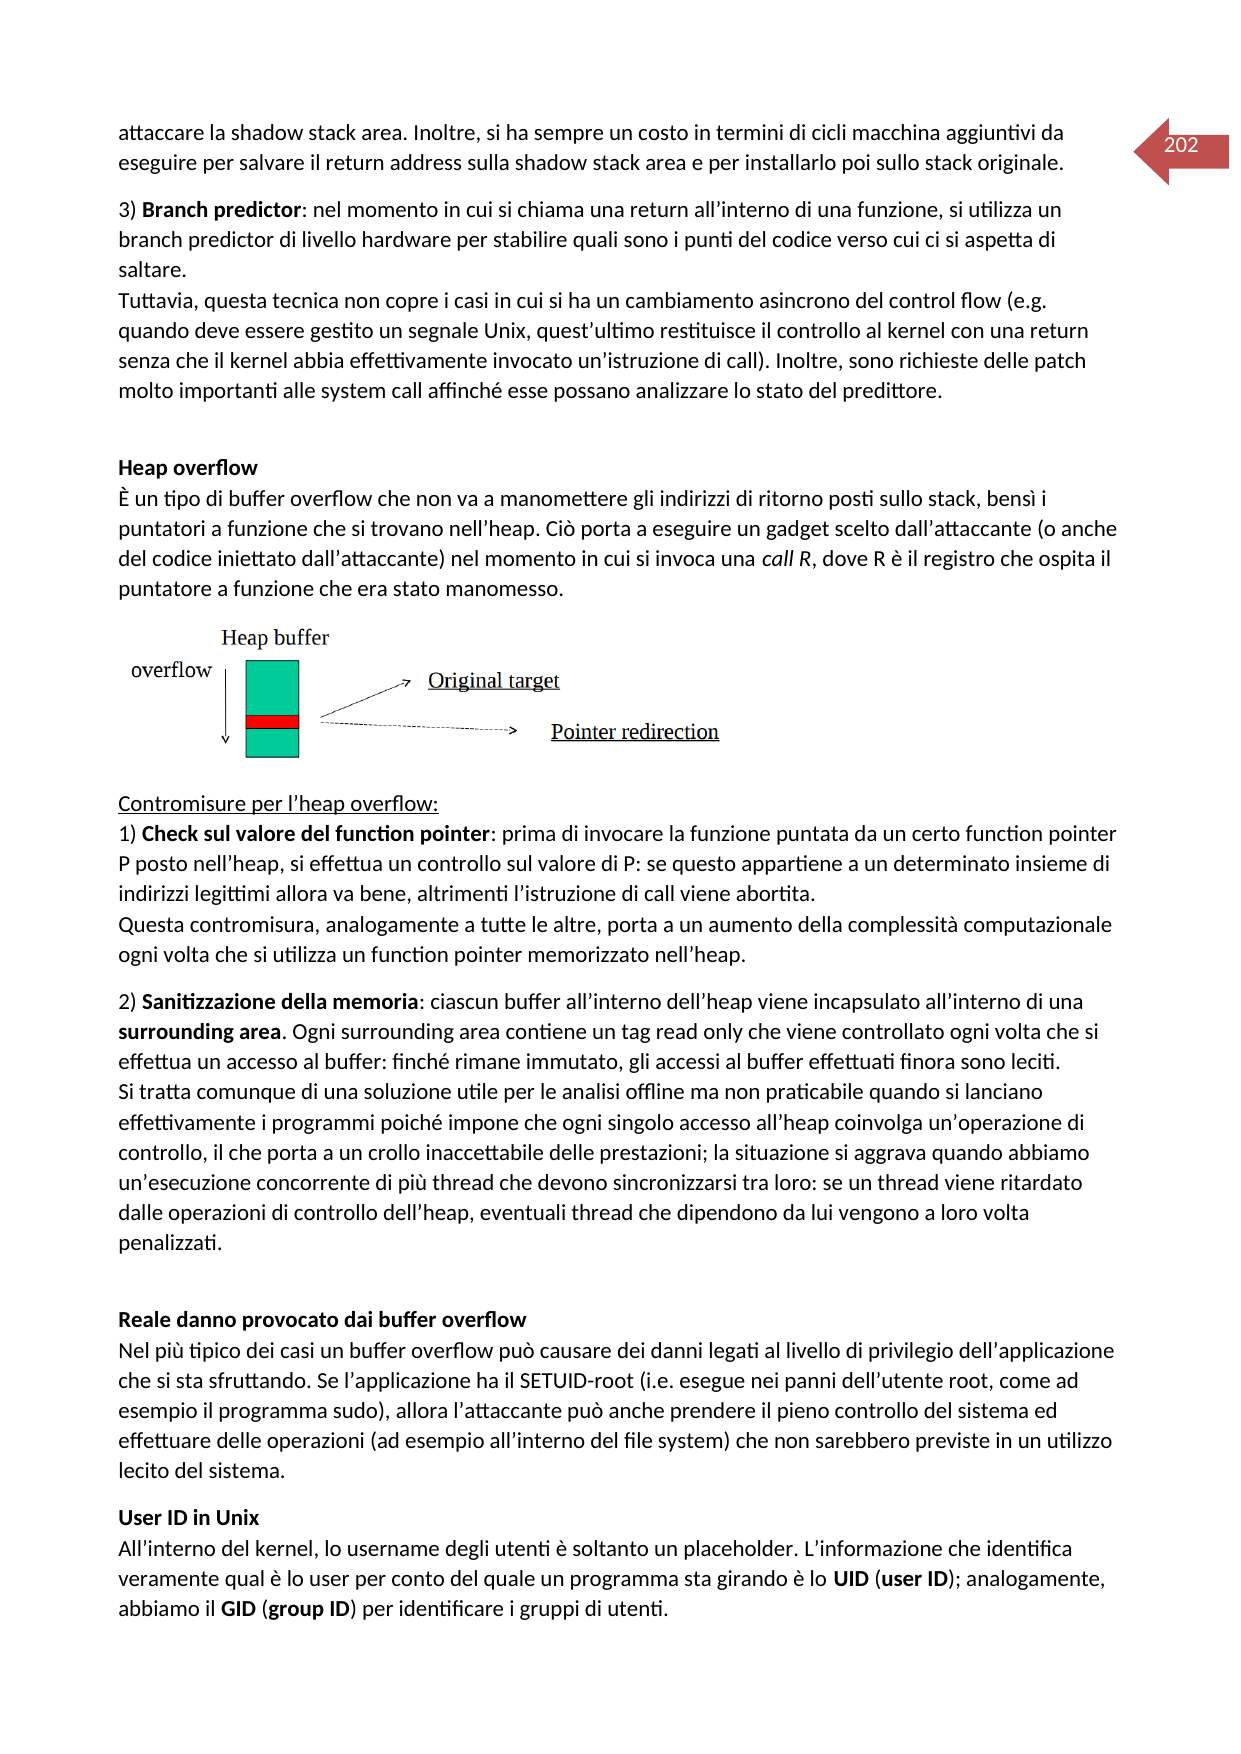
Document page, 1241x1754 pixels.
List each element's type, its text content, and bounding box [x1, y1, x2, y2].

picture [118, 621, 731, 770]
text 3) Branch predictor: nel momento in cui si chiama una return all’interno di una funzione, si utilizza un branch predictor di livello hardware per stabilire quali sono i punti del codice verso cui ci si aspetta di saltare. Tuttavia, questa tecnica non copre i casi in cui si ha un cambiamento asincrono del control flow (e.g. quando deve essere gestito un segnale Unix, quest’ultimo restituisce il controllo al kernel con una return senza che il kernel abbia effettivamente invocato un’istruzione di call). Inoltre, sono richieste delle patch molto importanti alle system call affinché esse possano analizzare lo stato del predittore. [118, 195, 1122, 404]
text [118, 118, 1122, 176]
text Heap overflow È un tipo di buffer overflow che non va a manomettere gli indirizzi di ritorno posti sullo stack, bensì i puntatori a funzione che si trovano nell’heap. Ciò porta a eseguire un gadget scelto dall’attaccante (o anche del codice iniettato dall’attaccante) nel momento in cui si invoca una call R, dove R è il registro che ospita il puntatore a funzione che era stato manomesso. [118, 423, 1122, 602]
text 2) Sanitizzazione della memoria: ciascun buffer all’interno dell’heap viene incapsulato all’interno di una surrounding area. Ogni surrounding area contiene un tag read only che viene controllato ogni volta che si effettua un accesso al buffer: finché rimane immutato, gli accessi al buffer effettuati finora sono leciti. Si tratta comunque di una soluzione utile per le analisi offline ma non praticabile quando si lanciano effettivamente i programmi poiché impone che ogni singolo accesso all’heap coinvolga un’operazione di controllo, il che porta a un crollo inaccettabile delle prestazioni; la situazione si aggrava quando abbiamo un’esecuzione concorrente di più thread che devono sincronizzarsi tra loro: se un thread viene ritardato dalle operazioni di controllo dell’heap, eventuali thread che dipendono da lui vengono a loro volta penalizzati. [118, 987, 1122, 1256]
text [118, 1503, 1122, 1622]
text Contromisure per l’heap overflow: 1) Check sul valore del function pointer: prima di invocare la funzione puntata da un certo function pointer P posto nell’heap, si effettua un controllo sul valore di P: se questo appartiene a un determinato insieme di indirizzi legittimi allora va bene, altrimenti l’istruzione di call viene abortita. Questa contromisura, analogamente a tutte le altre, porta a un aumento della complessità computazionale ogni volta che si utilizza un function pointer memorizzato nell’heap. [118, 789, 1122, 968]
text Reale danno provocato dai buffer overflow Nel più tipico dei casi un buffer overflow può causare dei danni legati al livello di privilegio dell’applicazione che si sta sfruttando. Se l’applicazione ha il SETUID-root (i.e. esegue nei panni dell’utente root, come ad esempio il programma sudo), allora l’attaccante può anche prendere il pieno controllo del sistema ed effettuare delle operazioni (ad esempio all’interno del file system) che non sarebbero previste in un utilizzo lecito del sistema. [118, 1275, 1122, 1484]
